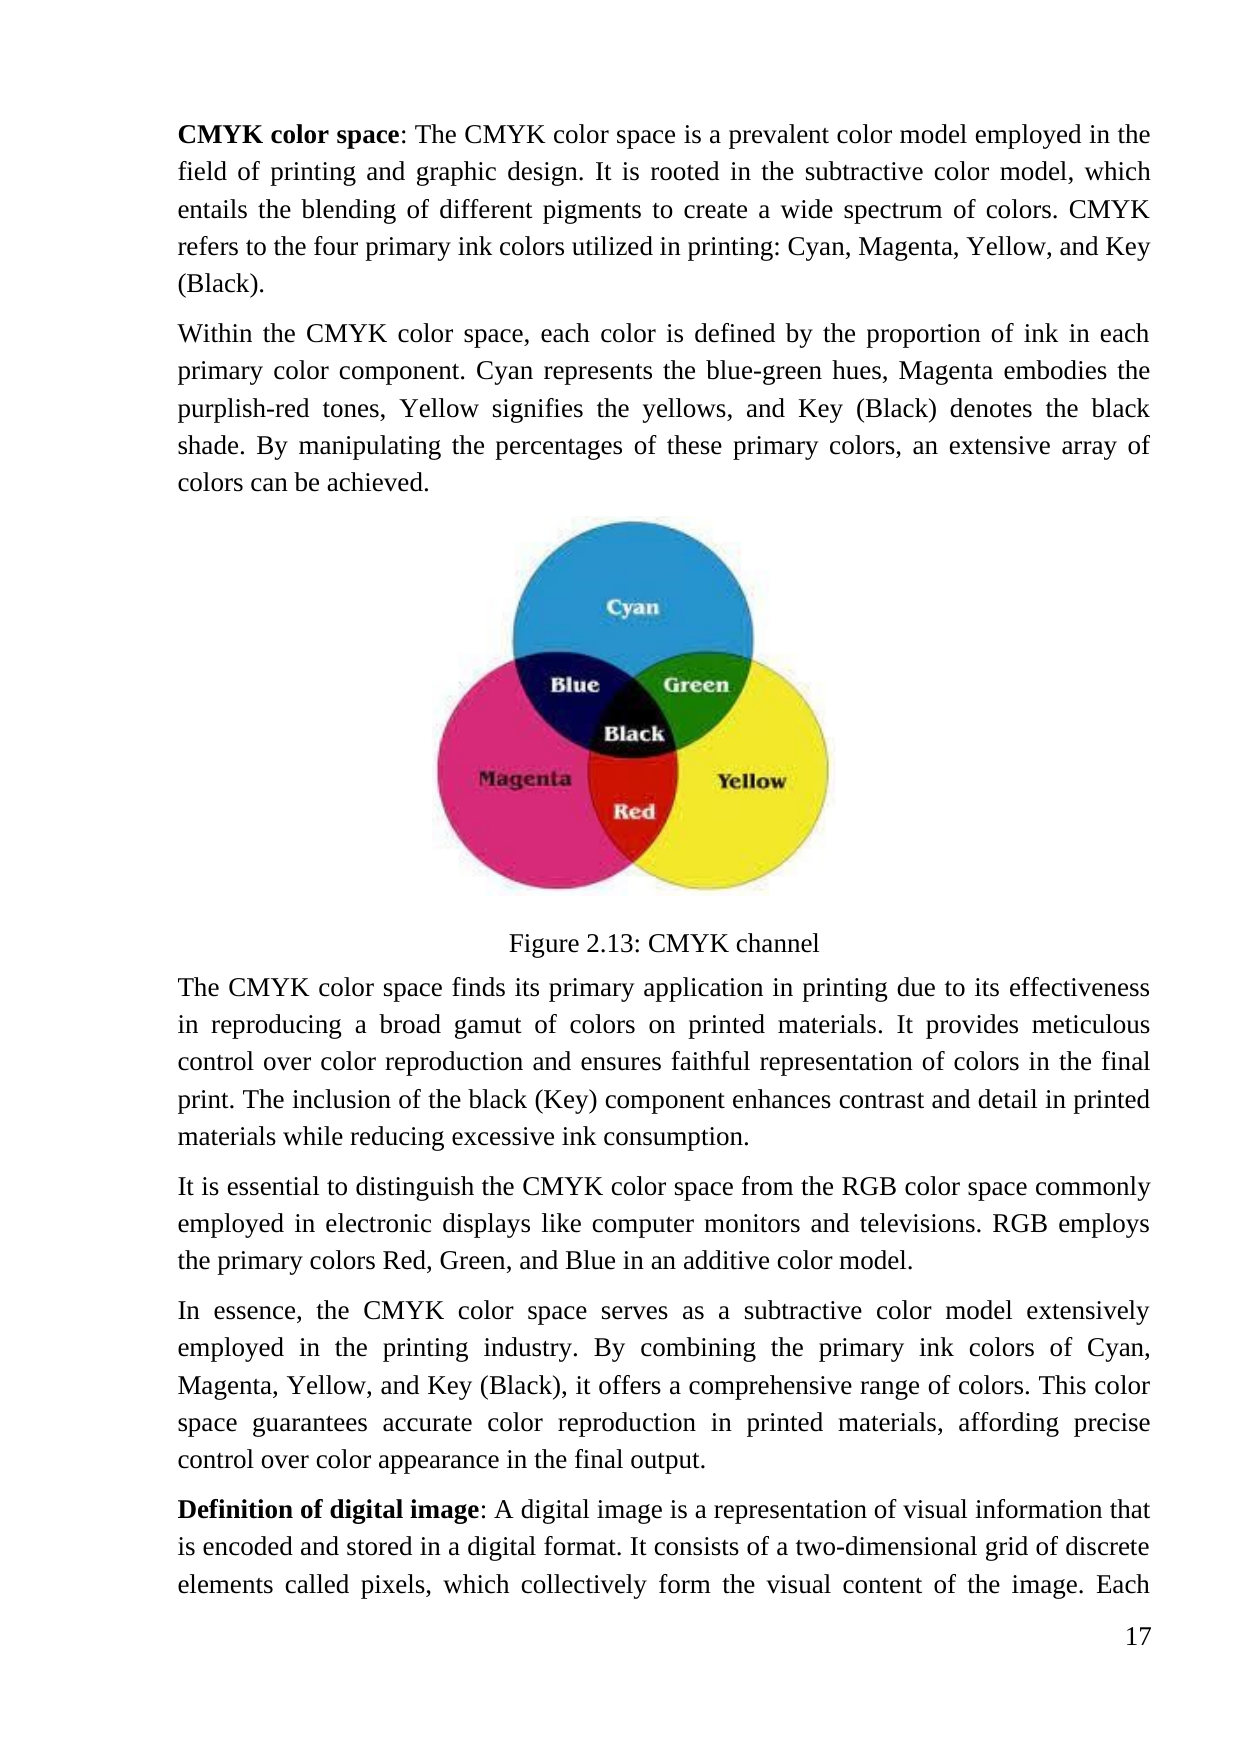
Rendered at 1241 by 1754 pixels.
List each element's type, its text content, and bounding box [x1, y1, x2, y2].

text The CMYK color space finds its primary application in printing due to its effectiveness in reproducing a broad gamut of colors on printed materials. It provides meticulous control over color reproduction and ensures faithful representation of colors in the final print. The inclusion of the black (Key) component enhances contrast and detail in printed materials while reducing excessive ink consumption. [177, 971, 1152, 1151]
text Within the CMYK color space, each color is defined by the proportion of ink in each primary color component. Cyan represents the blue-green hues, Magenta embodies the purplish-red tones, Yellow signifies the yellows, and Key (Black) denotes the black shade. By manipulating the percentages of these primary colors, an extensive array of colors can be achieved. [177, 317, 1152, 497]
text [177, 1493, 1152, 1599]
picture [431, 516, 836, 896]
text CMYK color space: The CMYK color space is a prevalent color model employed in the field of printing and graphic design. It is rooted in the subtractive color model, which entails the blending of different pigments to create a wide spectrum of colors. CMYK refers to the four primary ink colors utilized in printing: Cyan, Magenta, Yellow, and Key (Black). [177, 118, 1152, 298]
text In essence, the CMYK color space serves as a subtractive color model extensively employed in the printing industry. By combining the primary ink colors of Cyan, Magenta, Yellow, and Key (Black), it offers a comprehensive range of colors. This color space guarantees accurate color reproduction in printed materials, affording precise control over color appearance in the final output. [177, 1294, 1152, 1474]
text It is essential to distinguish the CMYK color space from the RGB color space commonly employed in electronic displays like computer monitors and televisions. RGB employs the primary colors Red, Green, and Blue in an additive color model. [177, 1170, 1152, 1276]
text Figure 2.13: CMYK channel [177, 927, 1152, 958]
